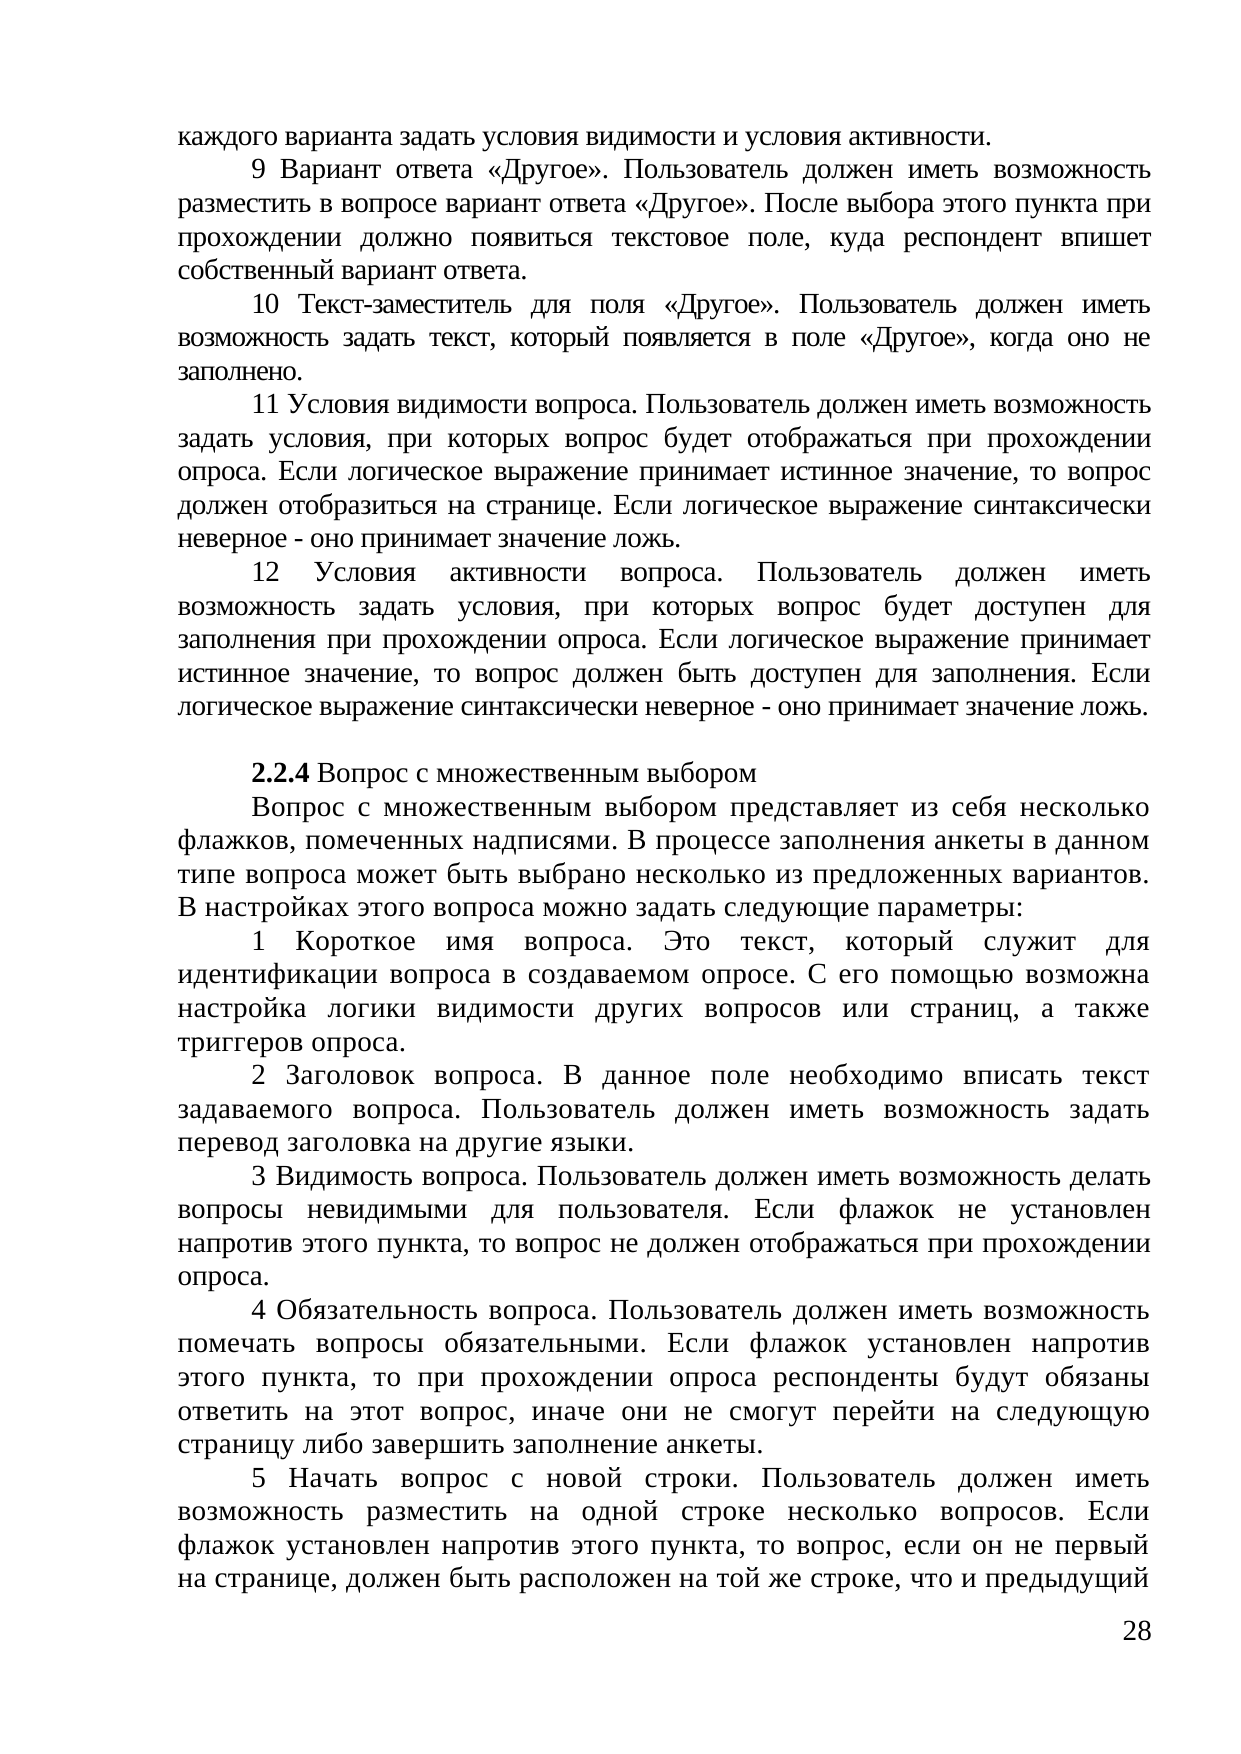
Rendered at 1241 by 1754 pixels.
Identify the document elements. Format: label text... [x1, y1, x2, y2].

text 10 Текст-заместитель для поля «Другое». Пользователь должен иметь возможность задать текст, который появляется в поле «Другое», когда оно не заполнено. [177, 286, 1152, 386]
text 1 Короткое имя вопроса. Это текст, который служит для идентификации вопроса в создаваемом опросе. С его помощью возможна настройка логики видимости других вопросов или страниц, а также триггеров опроса. [177, 923, 1152, 1057]
text 9 Вариант ответа «Другое». Пользователь должен иметь возможность разместить в вопросе вариант ответа «Другое». После выбора этого пункта при прохождении должно появиться текстовое поле, куда респондент впишет собственный вариант ответа. [177, 152, 1152, 286]
text Вопрос с множественным выбором представляет из себя несколько флажков, помеченных надписями. В процессе заполнения анкеты в данном типе вопроса может быть выбрано несколько из предложенных вариантов. В настройках этого вопроса можно задать следующие параметры: [177, 789, 1152, 923]
text 12 Условия активности вопроса. Пользователь должен иметь возможность задать условия, при которых вопрос будет доступен для заполнения при прохождении опроса. Если логическое выражение принимает истинное значение, то вопрос должен быть доступен для заполнения. Если логическое выражение синтаксически неверное - оно принимает значение ложь. [177, 554, 1152, 722]
text 2 Заголовок вопроса. В данное поле необходимо вписать текст задаваемого вопроса. Пользователь должен иметь возможность задать перевод заголовка на другие языки. [177, 1057, 1152, 1158]
text 2.2.4 Вопрос с множественным выбором [177, 755, 1152, 789]
text 4 Обязательность вопроса. Пользователь должен иметь возможность помечать вопросы обязательными. Если флажок установлен напротив этого пункта, то при прохождении опроса респонденты будут обязаны ответить на этот вопрос, иначе они не смогут перейти на следующую страницу либо завершить заполнение анкеты. [177, 1292, 1152, 1460]
text 3 Видимость вопроса. Пользователь должен иметь возможность делать вопросы невидимыми для пользователя. Если флажок не установлен напротив этого пункта, то вопрос не должен отображаться при прохождении опроса. [177, 1158, 1152, 1292]
text 11 Условия видимости вопроса. Пользователь должен иметь возможность задать условия, при которых вопрос будет отображаться при прохождении опроса. Если логическое выражение принимает истинное значение, то вопрос должен отобразиться на странице. Если логическое выражение синтаксически неверное - оно принимает значение ложь. [177, 386, 1152, 554]
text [177, 118, 1152, 152]
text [177, 1460, 1152, 1594]
